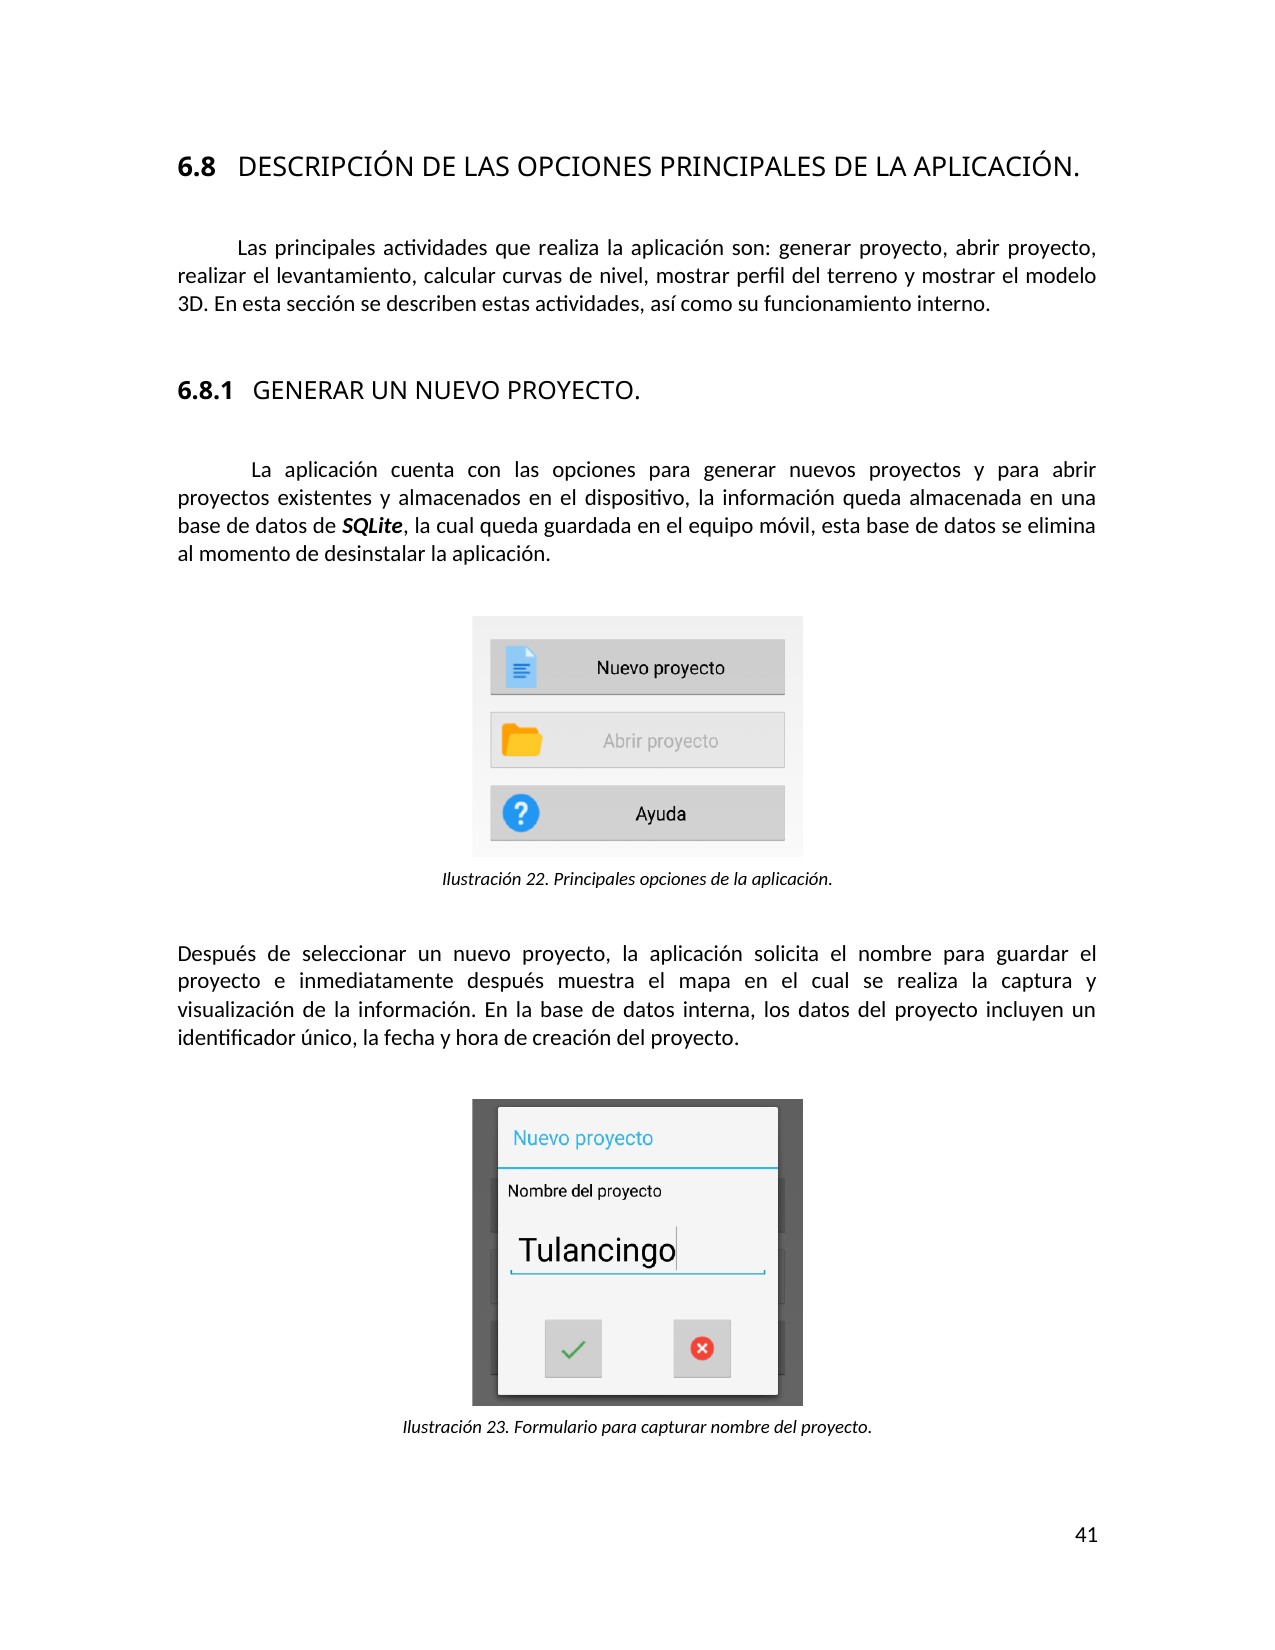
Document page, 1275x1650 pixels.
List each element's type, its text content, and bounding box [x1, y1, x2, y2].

subtitle DESCRIPCIÓN DE LAS OPCIONES PRINCIPALES DE LA APLICACIÓN. [177, 148, 1098, 184]
text La aplicación cuenta con las opciones para generar nuevos proyectos y para abrir proyectos existentes y almacenados en el dispositivo, la información queda almacenada en una base de datos de SQLite, la cual queda guardada en el equipo móvil, esta base de datos se elimina al momento de desinstalar la aplicación. [177, 455, 1098, 567]
picture [472, 616, 803, 857]
text Las principales actividades que realiza la aplicación son: generar proyecto, abrir proyecto, realizar el levantamiento, calcular curvas de nivel, mostrar perfil del terreno y mostrar el modelo 3D. En esta sección se describen estas actividades, así como su funcionamiento interno. [177, 233, 1098, 317]
picture [472, 1099, 803, 1406]
subtitle GENERAR UN NUEVO PROYECTO. [177, 372, 1098, 406]
text Después de seleccionar un nuevo proyecto, la aplicación solicita el nombre para guardar el proyecto e inmediatamente después muestra el mapa en el cual se realiza la captura y visualización de la información. En la base de datos interna, los datos del proyecto incluyen un identificador único, la fecha y hora de creación del proyecto. [177, 939, 1098, 1051]
